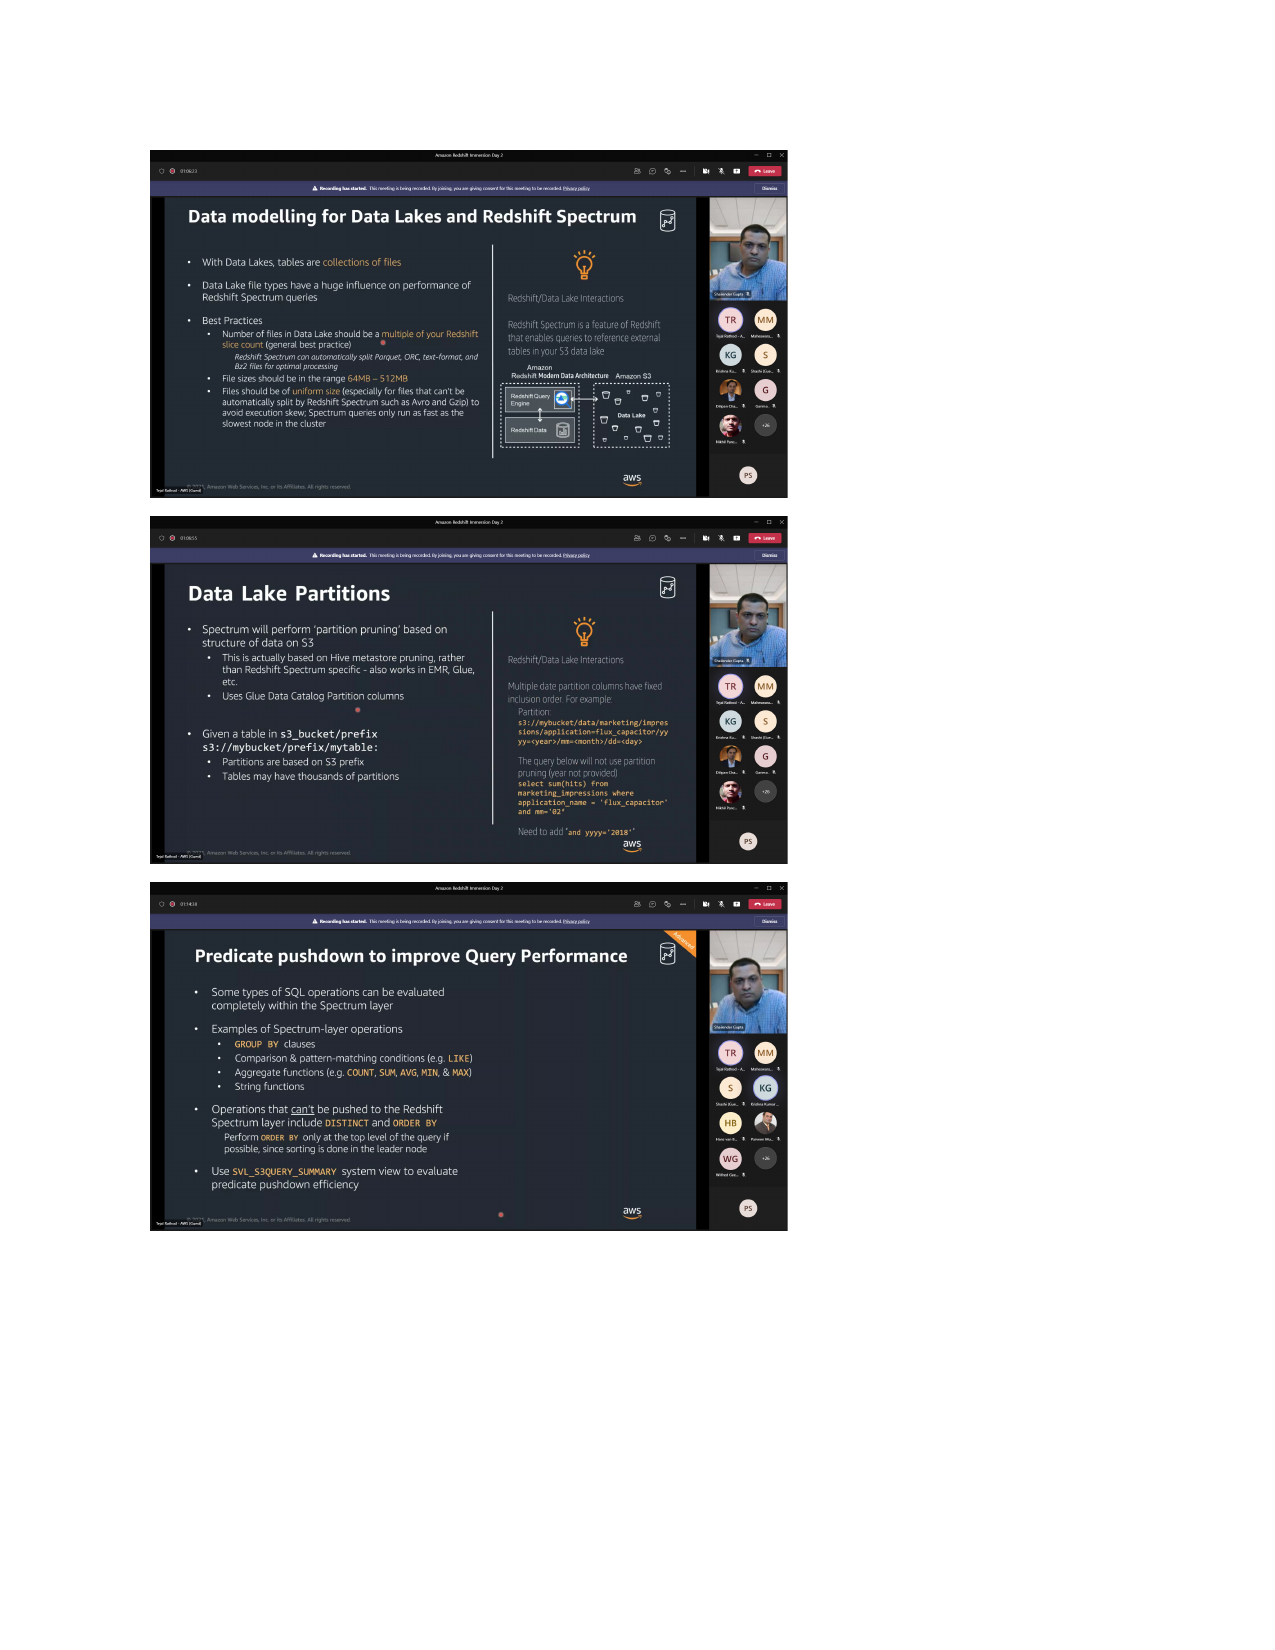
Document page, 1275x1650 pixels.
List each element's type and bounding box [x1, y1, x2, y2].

picture [150, 516, 788, 864]
picture [150, 882, 788, 1231]
picture [150, 150, 788, 498]
